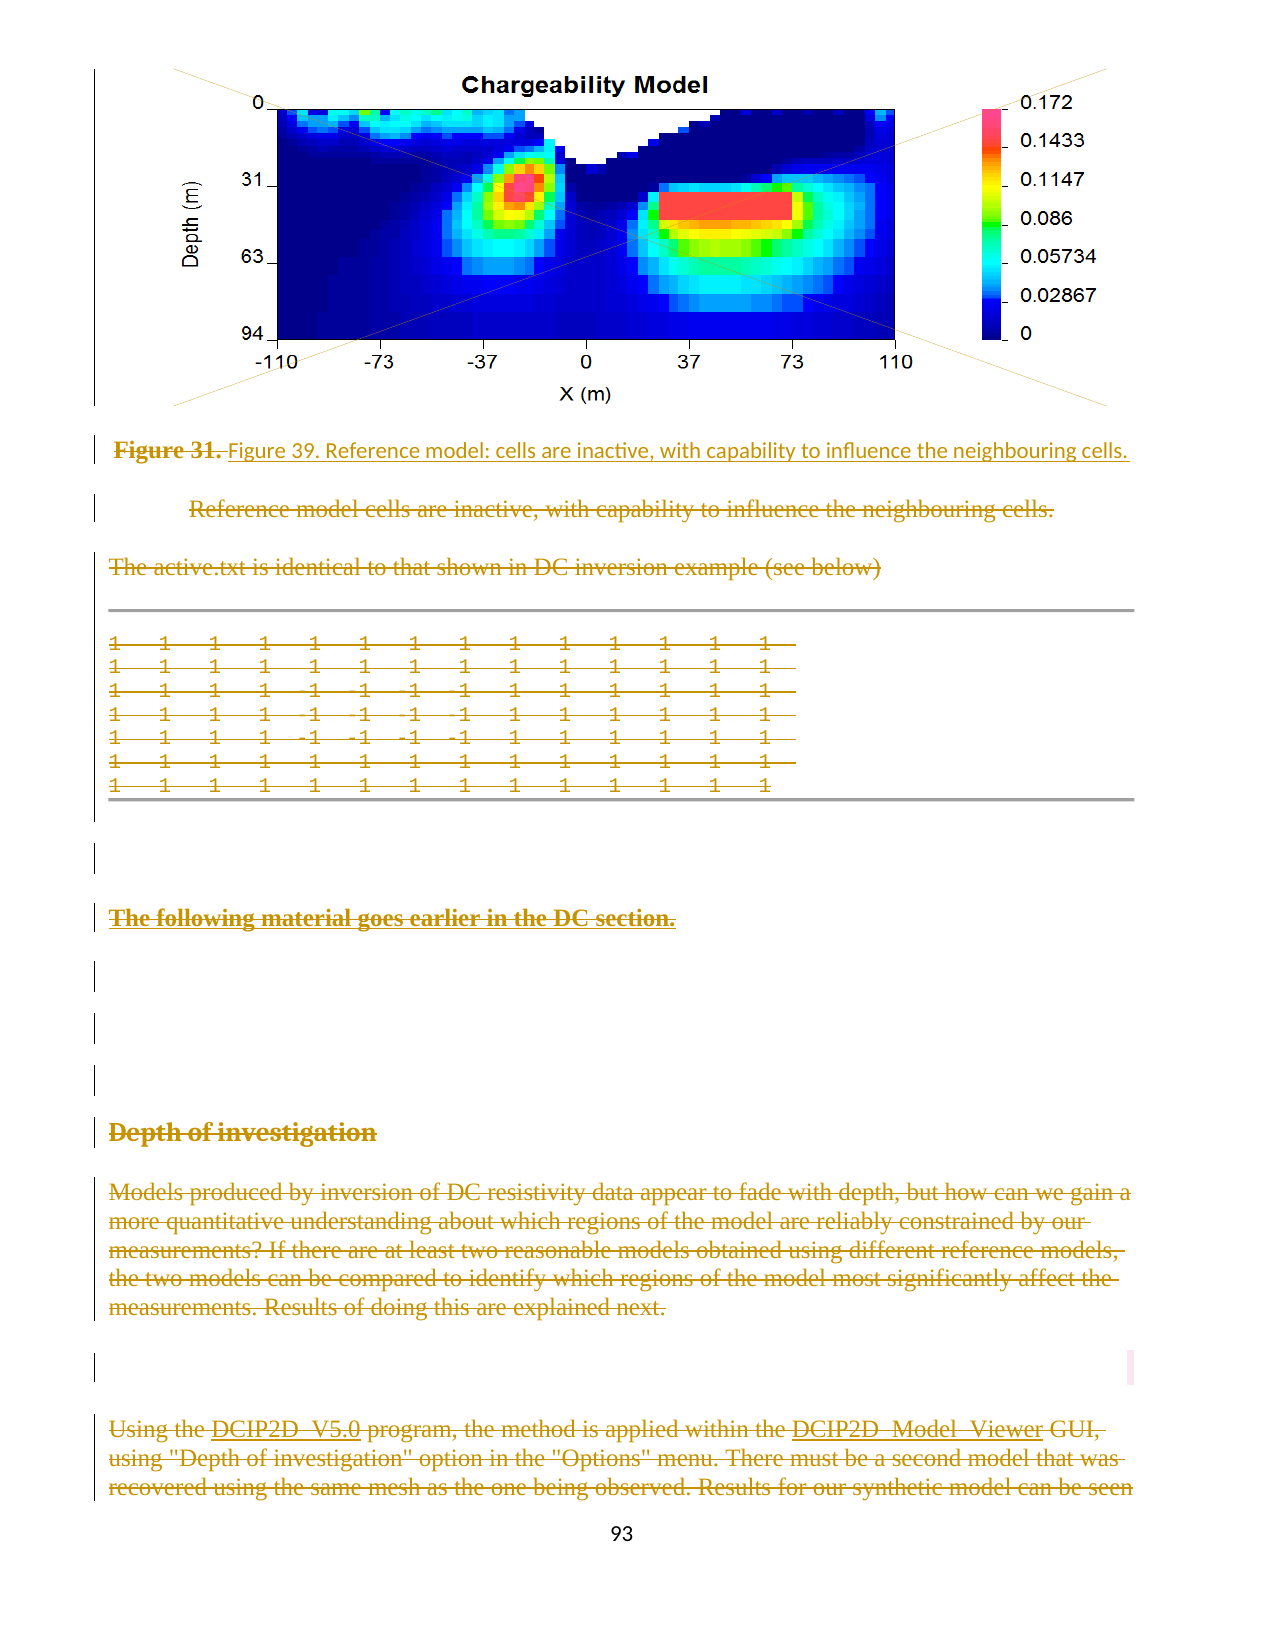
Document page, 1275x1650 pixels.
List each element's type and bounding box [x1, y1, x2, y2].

picture [175, 240, 1105, 407]
picture [175, 68, 1105, 236]
picture [173, 70, 638, 405]
picture [642, 70, 1107, 405]
